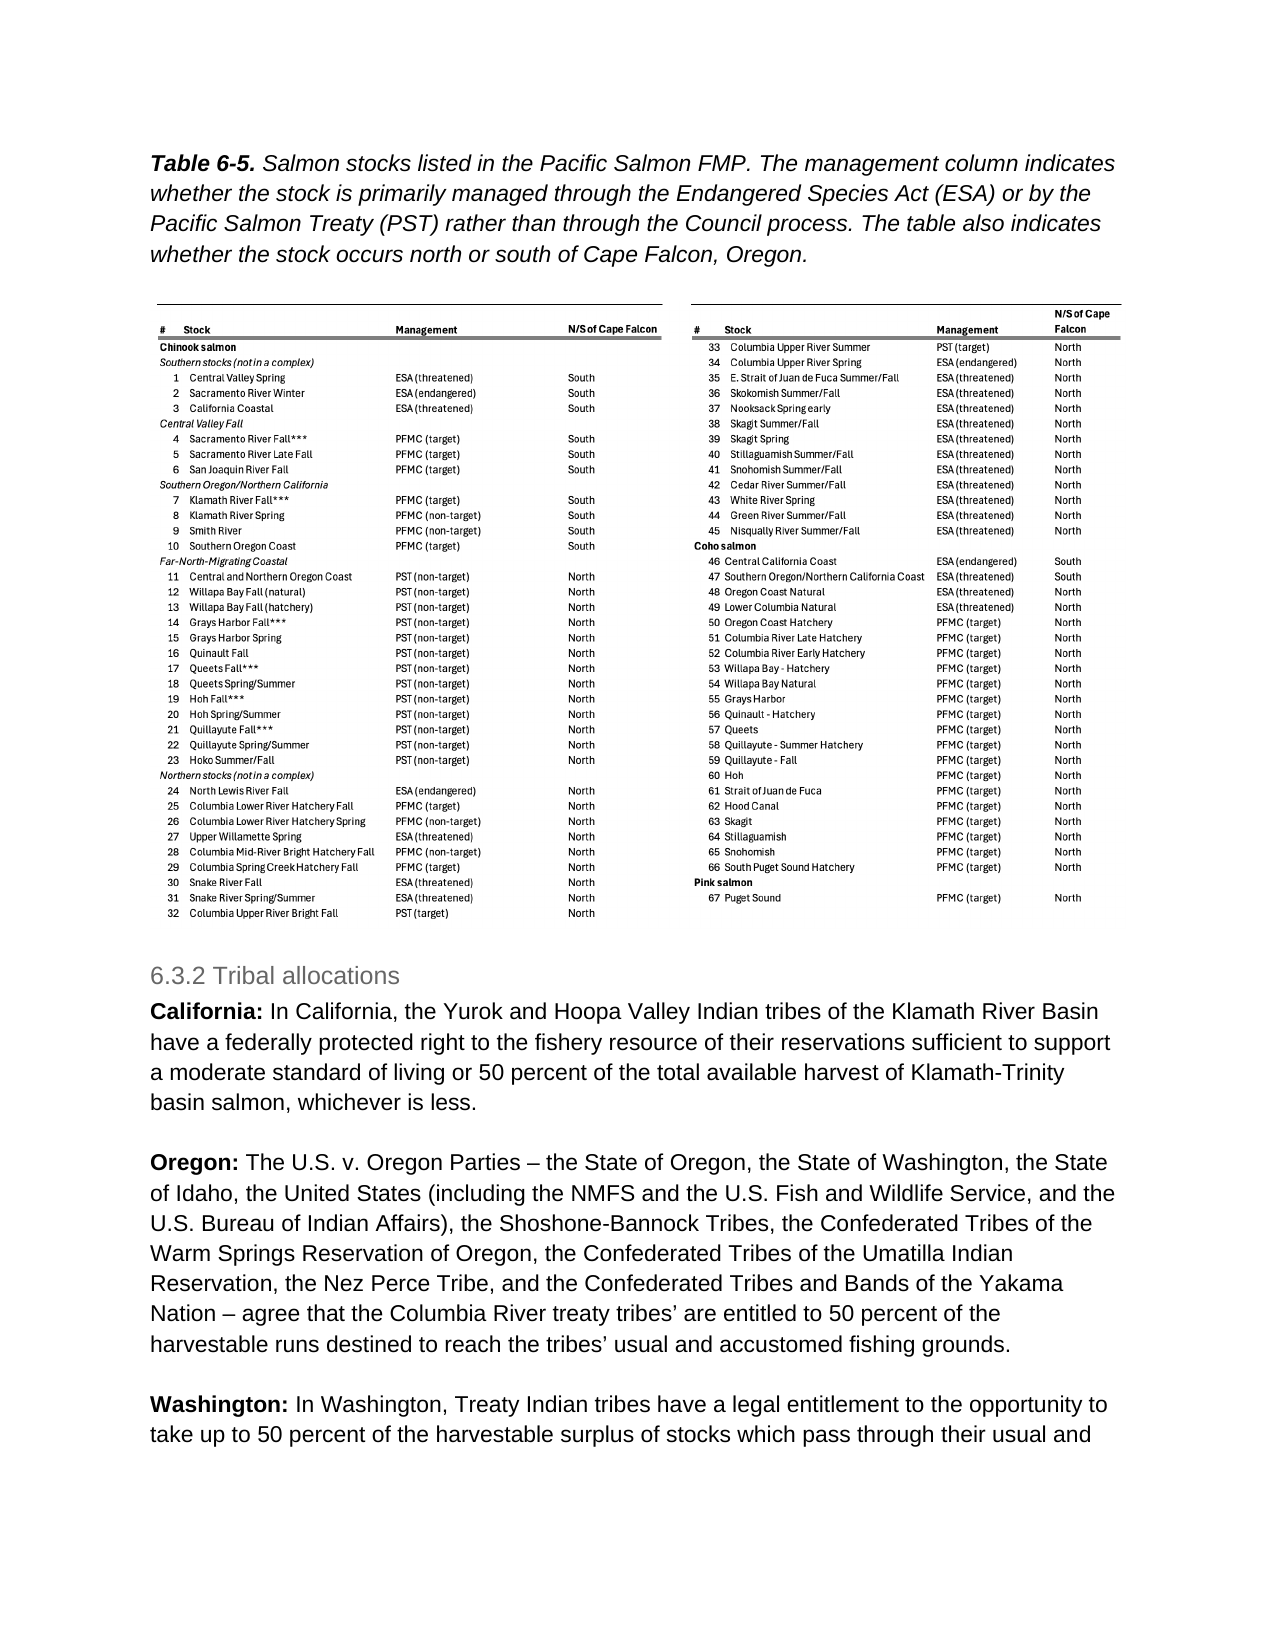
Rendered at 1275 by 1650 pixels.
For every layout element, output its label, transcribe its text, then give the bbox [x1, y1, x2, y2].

text Table 6-5. Salmon stocks listed in the Pacific Salmon FMP. The management column indicates whether the stock is primarily managed through the Endangered Species Act (ESA) or by the Pacific Salmon Treaty (PST) rather than through the Council process. The table also indicates whether the stock occurs north or south of Cape Falcon, Oregon. [150, 150, 1125, 267]
picture [150, 301, 1125, 929]
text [150, 1391, 1125, 1447]
text California: In California, the Yurok and Hoopa Valley Indian tribes of the Klamath River Basin have a federally protected right to the fishery resource of their reservations sufficient to support a moderate standard of living or 50 percent of the total available harvest of Klamath-Trinity basin salmon, whichever is less. [150, 998, 1125, 1115]
text Oregon: The U.S. v. Oregon Parties – the State of Oregon, the State of Washington, the State of Idaho, the United States (including the NMFS and the U.S. Fish and Wildlife Service, and the U.S. Bureau of Indian Affairs), the Shoshone-Bannock Tribes, the Confederated Tribes of the Warm Springs Reservation of Oregon, the Confederated Tribes of the Umatilla Indian Reservation, the Nez Perce Tribe, and the Confederated Tribes and Bands of the Yakama Nation – agree that the Columbia River treaty tribes’ are entitled to 50 percent of the harvestable runs destined to reach the tribes’ usual and accustomed fishing grounds. [150, 1149, 1125, 1357]
subtitle 6.3.2 Tribal allocations [150, 961, 1125, 990]
